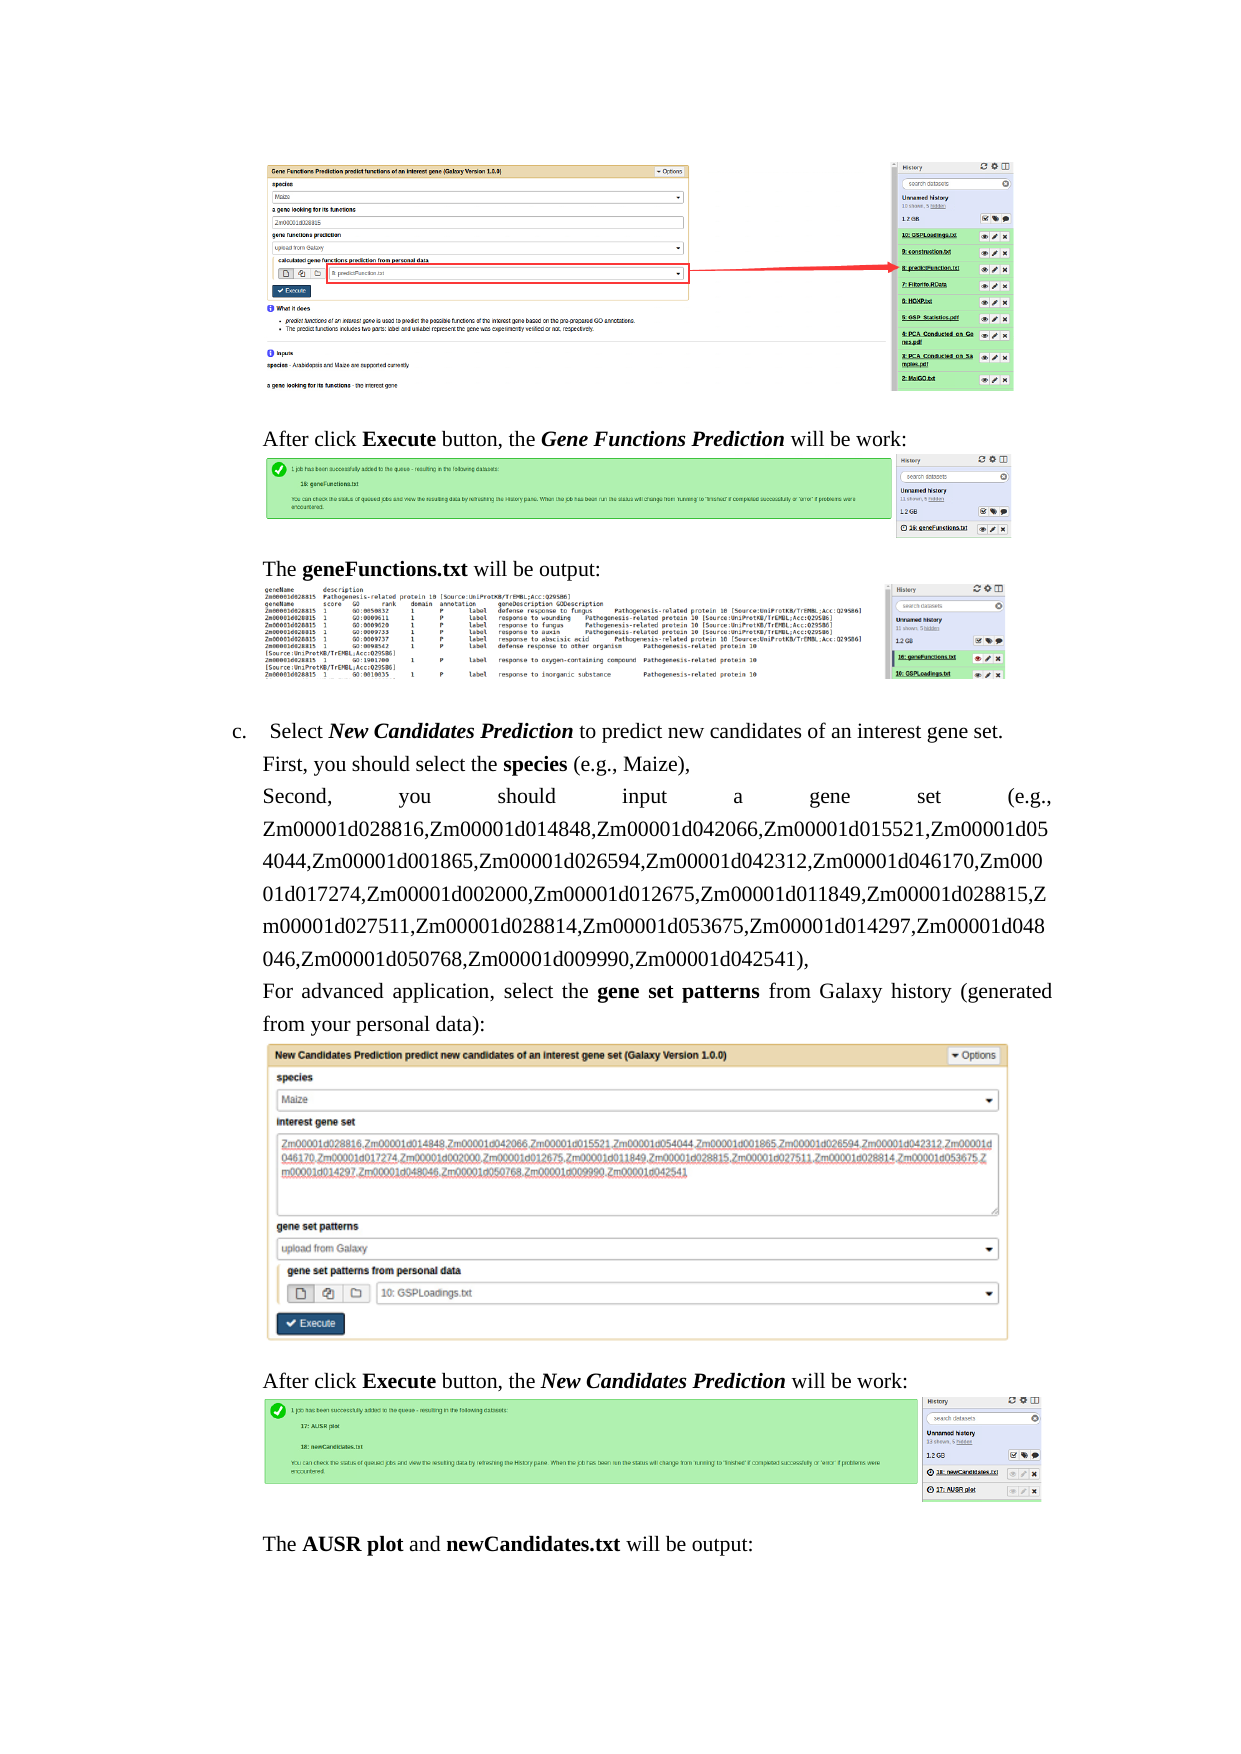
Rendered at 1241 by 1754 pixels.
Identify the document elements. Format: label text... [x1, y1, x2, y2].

picture [262, 1039, 1037, 1346]
list After click Execute button, the Gene Functions Prediction will be work: [262, 422, 1053, 454]
list The AUSR plot and newCandidates.txt will be output: [262, 1527, 1053, 1559]
picture [262, 584, 1006, 679]
picture [262, 454, 1012, 538]
picture [262, 1397, 1042, 1502]
list Select New Candidates Prediction to predict new candidates of an interest gene set. [232, 714, 1053, 747]
list Second, you should input a gene set (e.g., Zm00001d028816,Zm00001d014848,Zm00001d042066,Zm00001d015521,Zm00001d054044,Zm00001d001865,Zm00001d026594,Zm00001d042312,Zm00001d046170,Zm00001d017274,Zm00001d002000,Zm00001d012675,Zm00001d011849,Zm00001d028815,Zm00001d027511,Zm00001d028814,Zm00001d053675,Zm00001d014297,Zm00001d048046,Zm00001d050768,Zm00001d009990,Zm00001d042541), [262, 779, 1053, 974]
list After click Execute button, the New Candidates Prediction will be work: [262, 1364, 1053, 1397]
list First, you should select the species (e.g., Maize), [262, 747, 1053, 779]
list The geneFunctions.txt will be output: [262, 552, 1053, 584]
picture [262, 162, 1014, 391]
list For advanced application, select the gene set patterns from Galaxy history (generated from your personal data): [262, 974, 1053, 1039]
